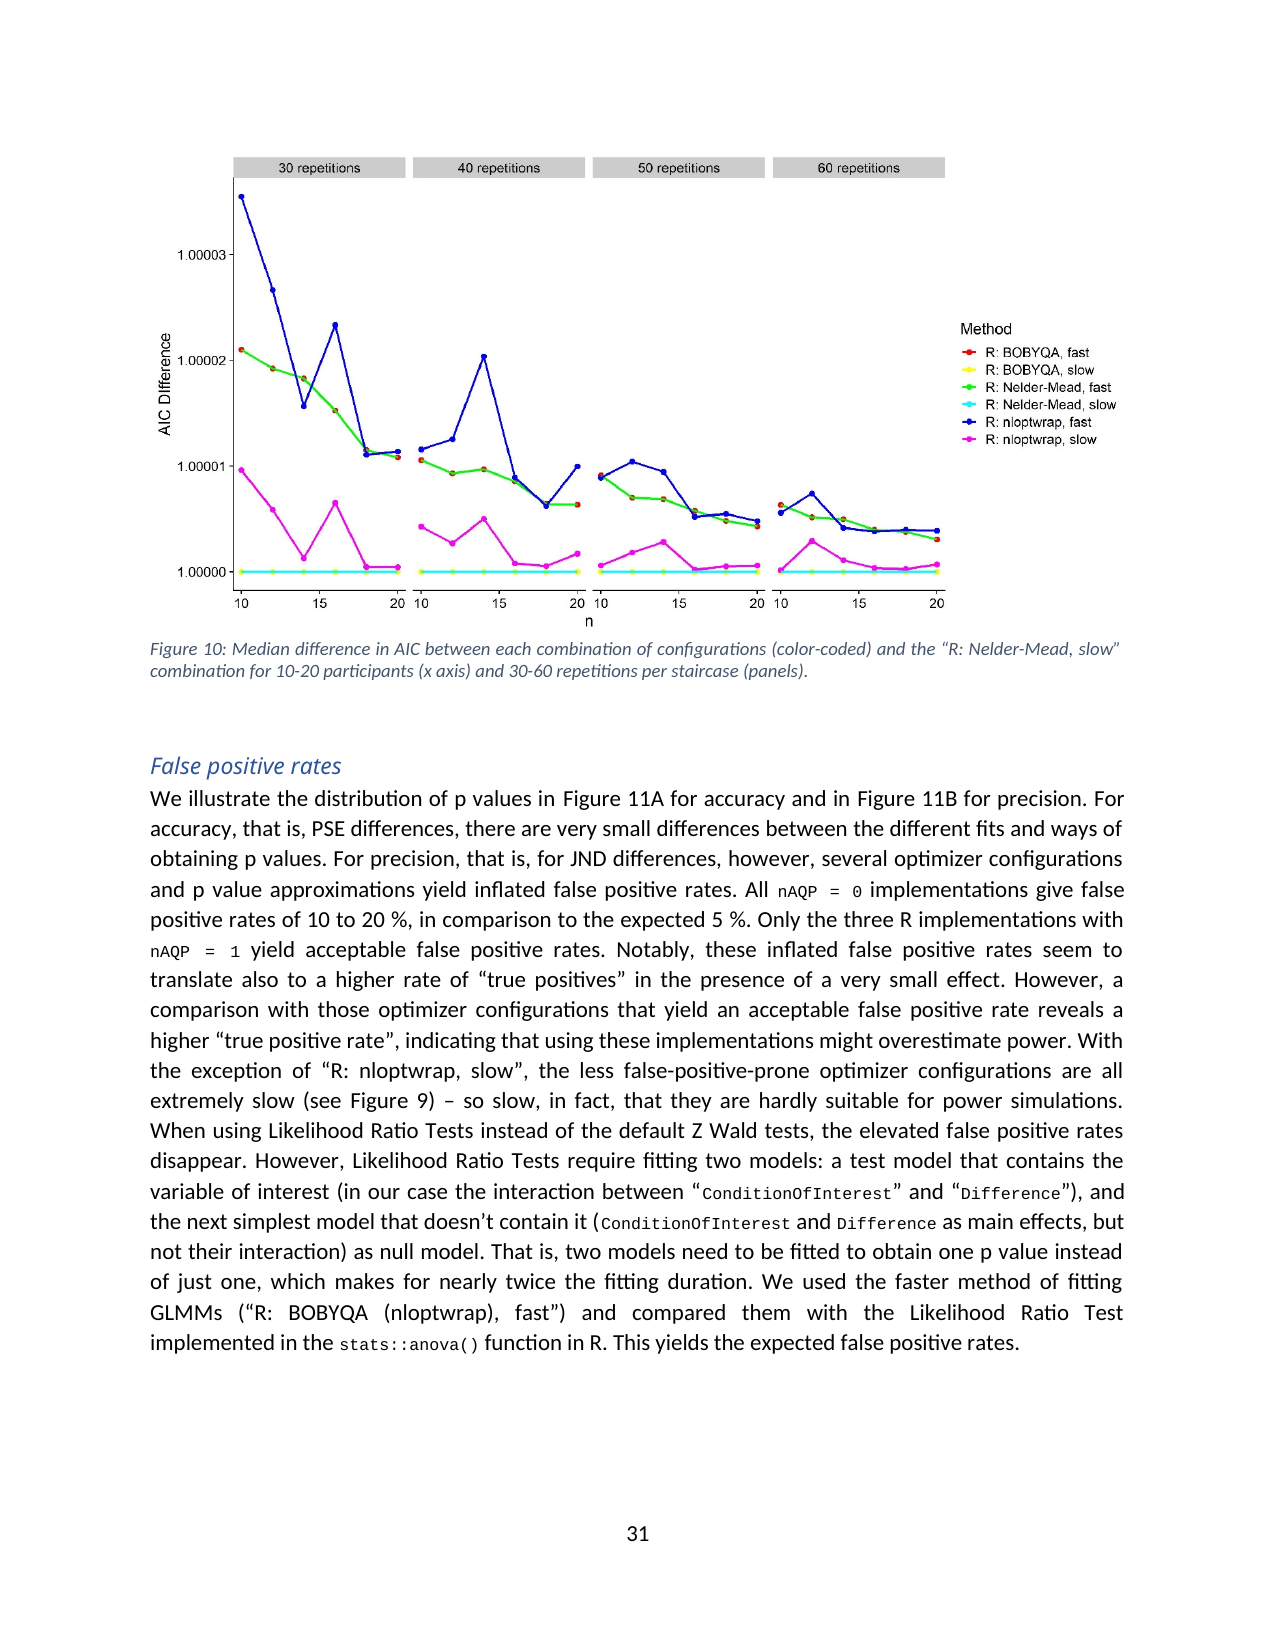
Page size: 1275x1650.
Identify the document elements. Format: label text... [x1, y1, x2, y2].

picture [150, 150, 1124, 637]
subtitle False positive rates [150, 750, 1125, 782]
text We illustrate the distribution of p values in Figure 11A for accuracy and in Figure 11B for precision. For accuracy, that is, PSE differences, there are very small differences between the different fits and ways of obtaining p values. For precision, that is, for JND differences, however, several optimizer configurations and p value approximations yield inflated false positive rates. All nAQP = 0 implementations give false positive rates of 10 to 20 %, in comparison to the expected 5 %. Only the three R implementations with nAQP = 1 yield acceptable false positive rates. Notably, these inflated false positive rates seem to translate also to a higher rate of “true positives” in the presence of a very small effect. However, a comparison with those optimizer configurations that yield an acceptable false positive rate reveals a higher “true positive rate”, indicating that using these implementations might overestimate power. With the exception of “R: nloptwrap, slow”, the less false-positive-prone optimizer configurations are all extremely slow (see Figure 9) – so slow, in fact, that they are hardly suitable for power simulations. When using Likelihood Ratio Tests instead of the default Z Wald tests, the elevated false positive rates disappear. However, Likelihood Ratio Tests require fitting two models: a test model that contains the variable of interest (in our case the interaction between “ConditionOfInterest” and “Difference”), and the next simplest model that doesn’t contain it (ConditionOfInterest and Difference as main effects, but not their interaction) as null model. That is, two models need to be fitted to obtain one p value instead of just one, which makes for nearly twice the fitting duration. We used the faster method of fitting GLMMs (“R: BOBYQA (nloptwrap), fast”) and compared them with the Likelihood Ratio Test implemented in the stats::anova() function in R. This yields the expected false positive rates. [150, 784, 1125, 1356]
